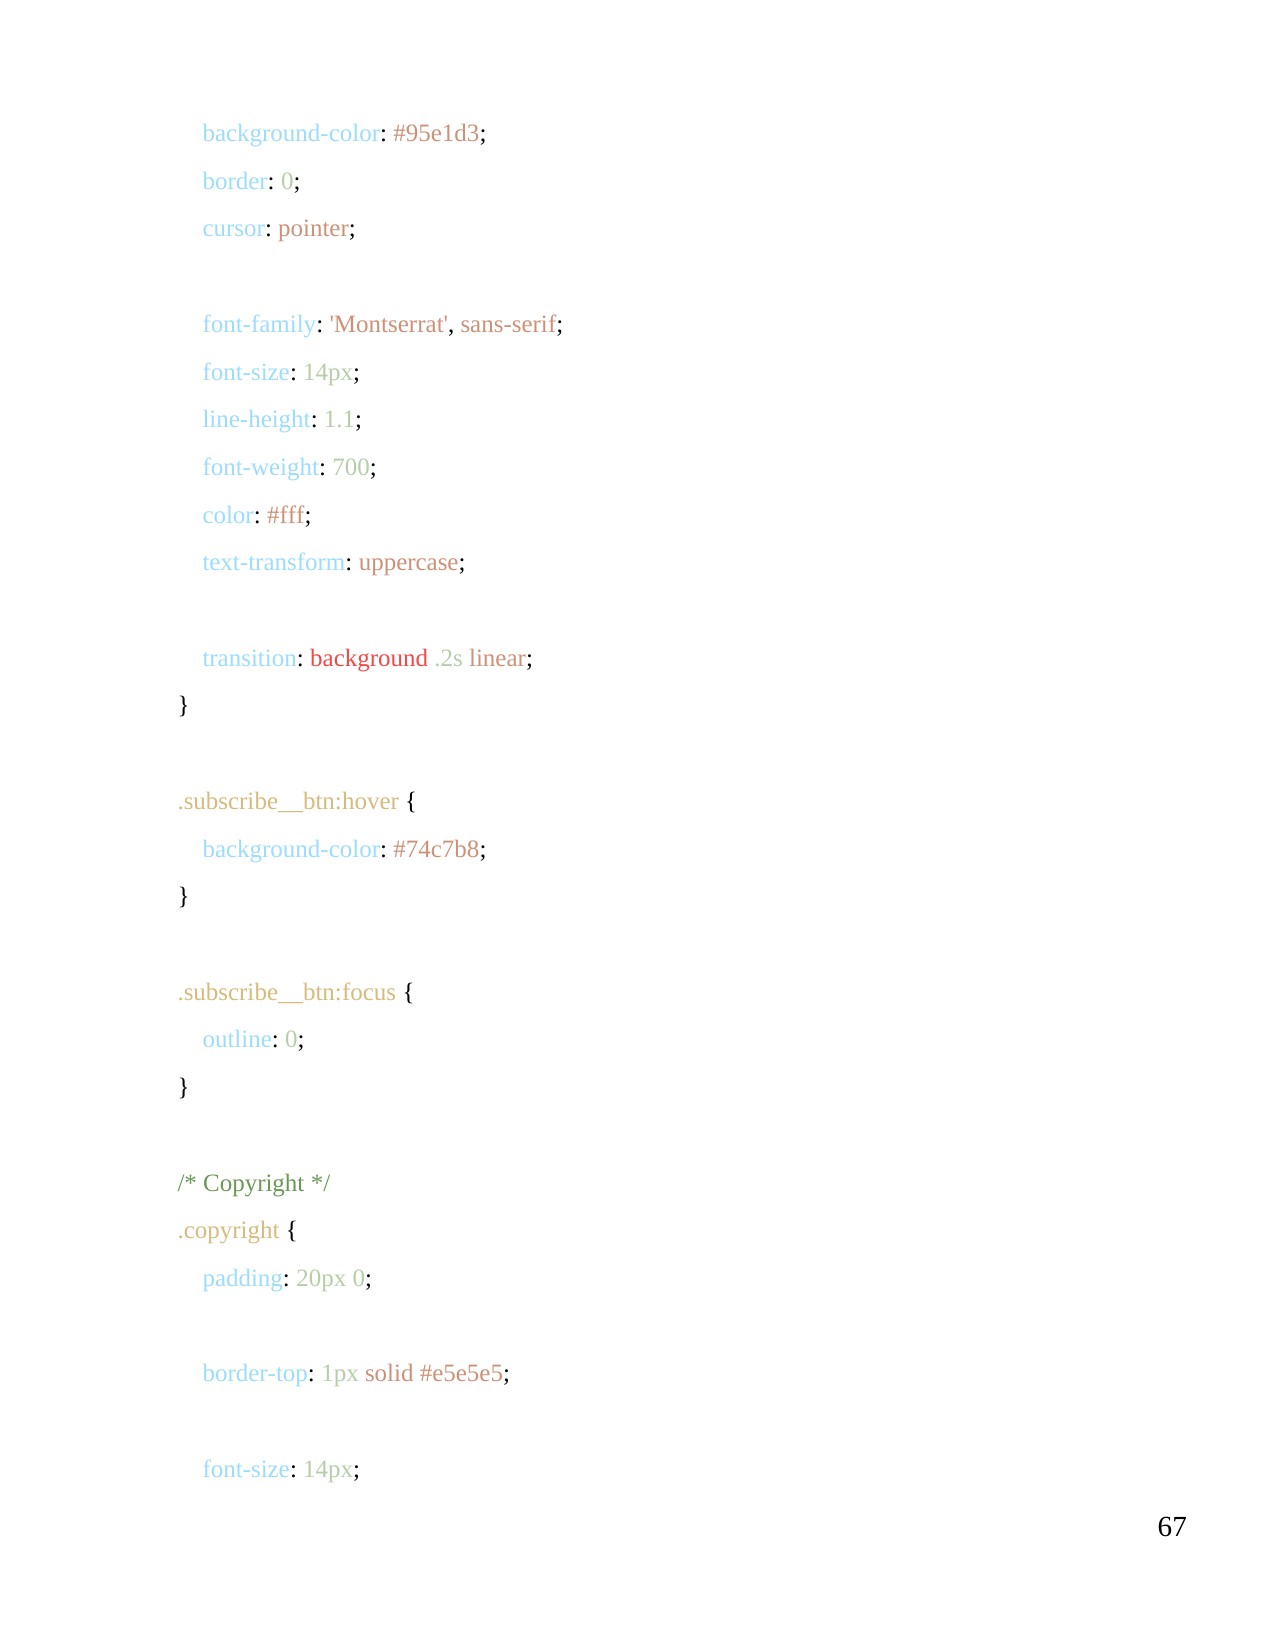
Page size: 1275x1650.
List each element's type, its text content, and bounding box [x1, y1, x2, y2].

text color: #fff; [177, 500, 1186, 528]
text outline: 0; [177, 1024, 1186, 1053]
text line-height: 1.1; [177, 404, 1186, 433]
text border-top: 1px solid #e5e5e5; [177, 1358, 1186, 1387]
text .subscribe__btn:hover { [177, 786, 1186, 815]
text border: 0; [177, 166, 1186, 194]
text font-size: 14px; [177, 357, 1186, 385]
text font-family: 'Montserrat', sans-serif; [177, 309, 1186, 338]
text text-transform: uppercase; [177, 547, 1186, 576]
text } [177, 881, 1186, 910]
text font-size: 14px; [177, 1454, 1186, 1483]
text background-color: #74c7b8; [177, 834, 1186, 862]
text .copyright { [177, 1215, 1186, 1244]
text transition: background .2s linear; [177, 643, 1186, 672]
text font-weight: 700; [177, 452, 1186, 481]
text cursor: pointer; [177, 213, 1186, 242]
text padding: 20px 0; [177, 1263, 1186, 1292]
text } [177, 691, 1186, 719]
text } [177, 1072, 1186, 1101]
text .subscribe__btn:focus { [177, 977, 1186, 1006]
text /* Copyright */ [177, 1168, 1186, 1196]
text background-color: #95e1d3; [177, 118, 1186, 147]
